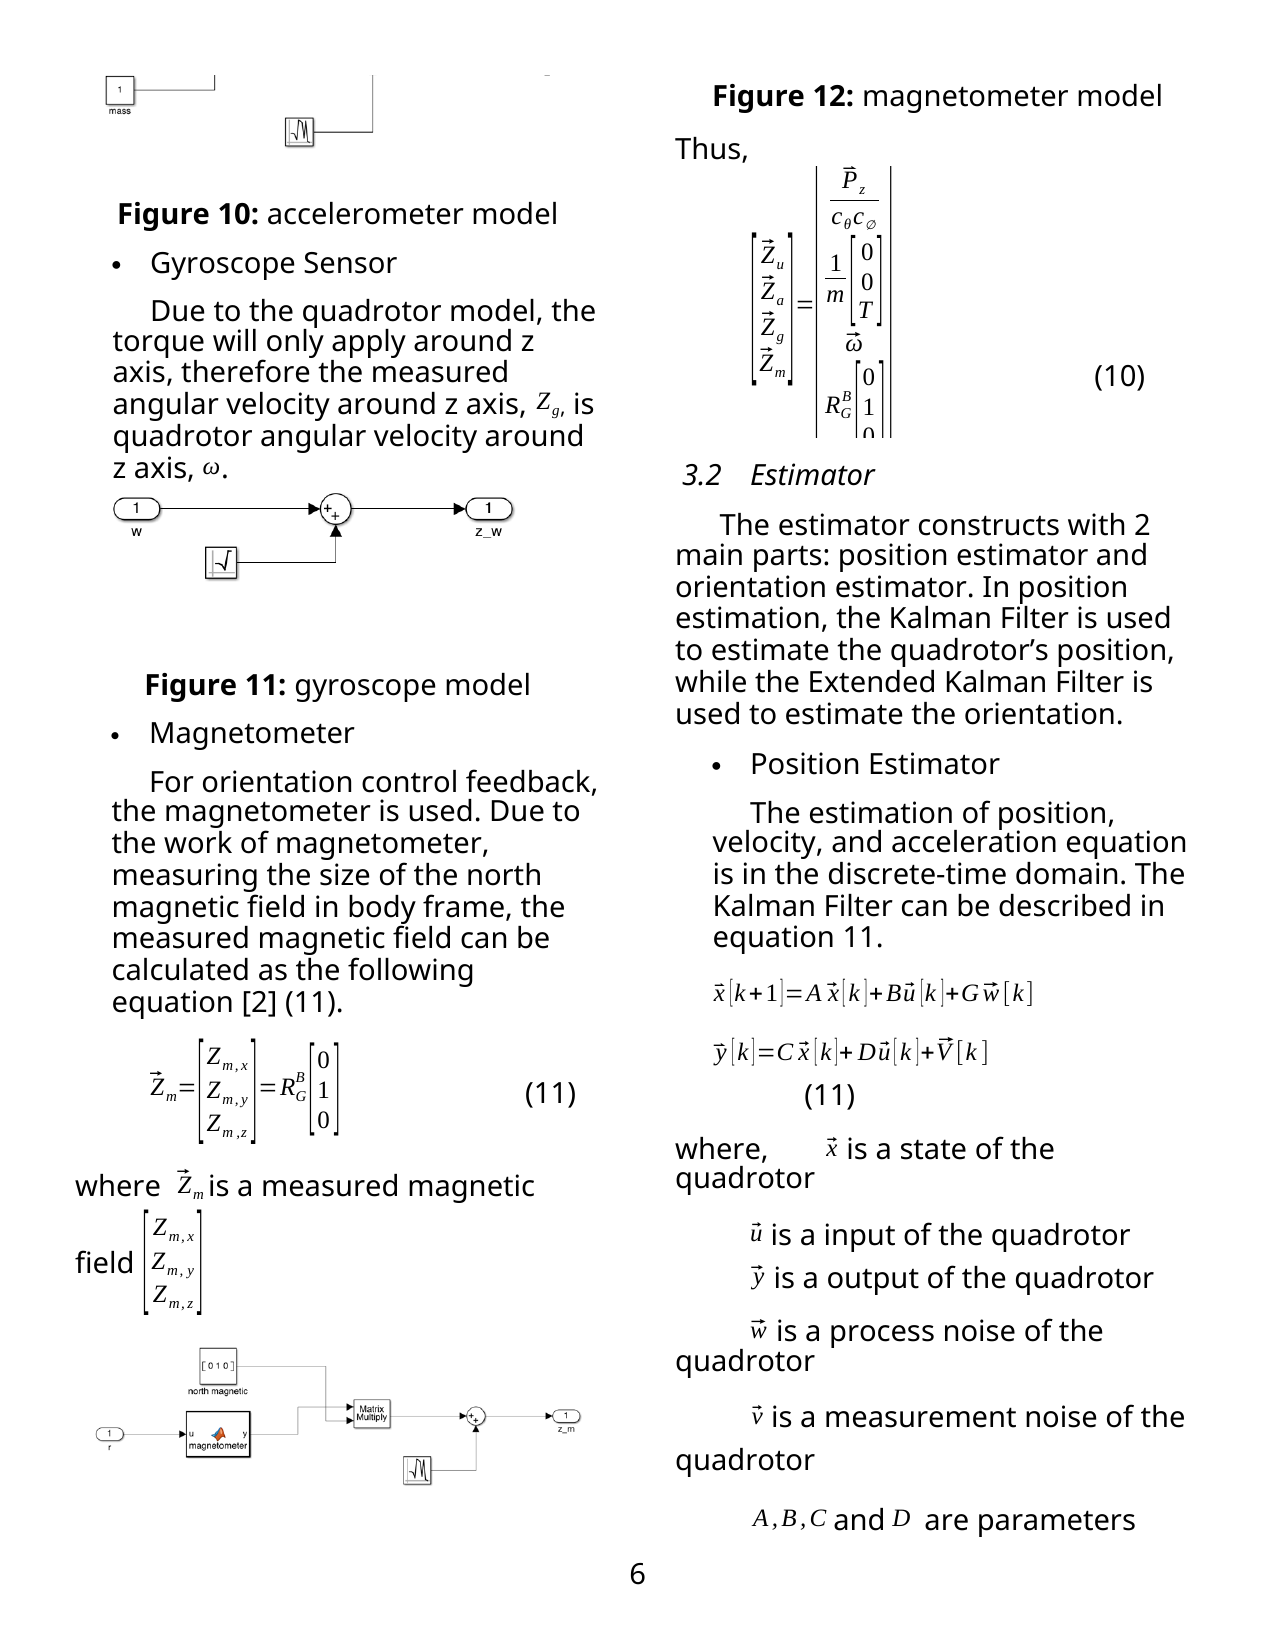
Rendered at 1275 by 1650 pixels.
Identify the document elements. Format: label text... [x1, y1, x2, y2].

picture [75, 486, 600, 624]
text is a input of the quadrotor is a output of the quadrotor [750, 1214, 1200, 1297]
text Due to the quadrotor model, the torque will only apply around z axis, therefore the measured angular velocity around z axis, , is quadrotor angular velocity around z axis, . [112, 296, 600, 486]
text where is a measured magnetic field [75, 1166, 600, 1317]
text For orientation control feedback, the magnetometer is used. Due to the work of magnetometer, measuring the size of the north magnetic field in body frame, the measured magnetic field can be calculated as the following equation [2] (11). [111, 767, 600, 1021]
text Thus, [675, 134, 1200, 166]
text is a process noise of the quadrotor [675, 1316, 1200, 1380]
text (11) [712, 1032, 1200, 1114]
picture [75, 1336, 600, 1504]
list Position Estimator [712, 749, 1200, 781]
list Gyroscope Sensor [112, 248, 600, 279]
text (11) [149, 1038, 600, 1146]
text Figure 10: accelerometer model [75, 199, 600, 231]
list Estimator [682, 454, 1200, 494]
text Figure 11: gyroscope model [75, 670, 600, 702]
list Magnetometer [111, 719, 600, 750]
text and are parameters [675, 1499, 1200, 1538]
text (10) [712, 183, 816, 437]
text where, is a state of the quadrotor [675, 1134, 1200, 1197]
text Figure 12: magnetometer model [675, 75, 1200, 115]
text The estimator constructs with 2 main parts: position estimator and orientation estimator. In position estimation, the Kalman Filter is used to estimate the quadrotor’s position, while the Extended Kalman Filter is used to estimate the orientation. [675, 510, 1200, 733]
picture [75, 75, 600, 162]
text (10) [891, 183, 1200, 437]
text (10) [817, 183, 890, 437]
text The estimation of position, velocity, and acceleration equation is in the discrete-time domain. The Kalman Filter can be described in equation 11. [712, 798, 1200, 956]
text is a measurement noise of the quadrotor [675, 1396, 1200, 1479]
